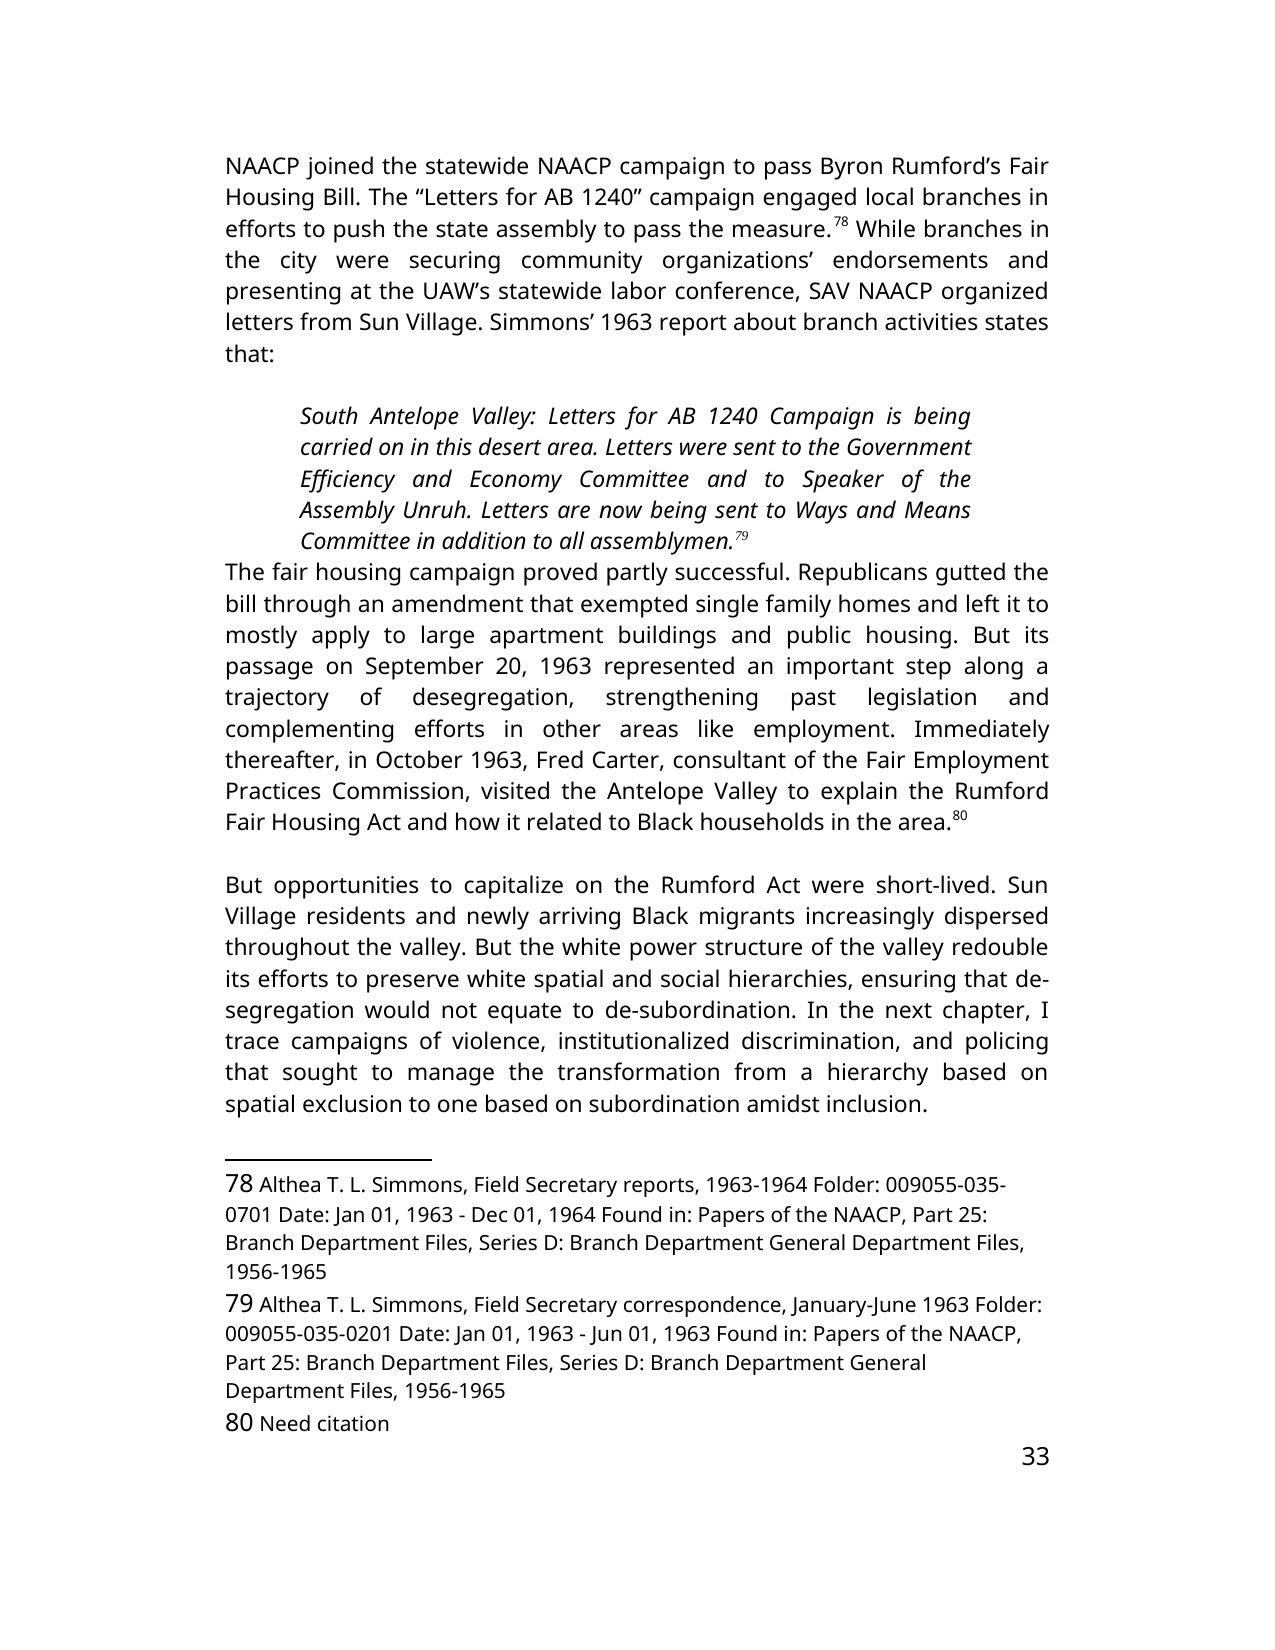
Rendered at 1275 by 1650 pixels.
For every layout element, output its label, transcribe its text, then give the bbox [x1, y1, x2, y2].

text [225, 150, 1050, 369]
text The fair housing campaign proved partly successful. Republicans gutted the bill through an amendment that exempted single family homes and left it to mostly apply to large apartment buildings and public housing. But its passage on September 20, 1963 represented an important step along a trajectory of desegregation, strengthening past legislation and complementing efforts in other areas like employment. Immediately thereafter, in October 1963, Fred Carter, consultant of the Fair Employment Practices Commission, visited the Antelope Valley to explain the Rumford Fair Housing Act and how it related to Black households in the area. [225, 556, 1050, 837]
text South Antelope Valley: Letters for AB 1240 Campaign is being carried on in this desert area. Letters were sent to the Government Efficiency and Economy Committee and to Speaker of the Assembly Unruh. Letters are now being sent to Ways and Means Committee in addition to all assemblymen. [300, 400, 975, 556]
text But opportunities to capitalize on the Rumford Act were short-lived. Sun Village residents and newly arriving Black migrants increasingly dispersed throughout the valley. But the white power structure of the valley redouble its efforts to preserve white spatial and social hierarchies, ensuring that de-segregation would not equate to de-subordination. In the next chapter, I trace campaigns of violence, institutionalized discrimination, and policing that sought to manage the transformation from a hierarchy based on spatial exclusion to one based on subordination amidst inclusion. [225, 869, 1050, 1119]
